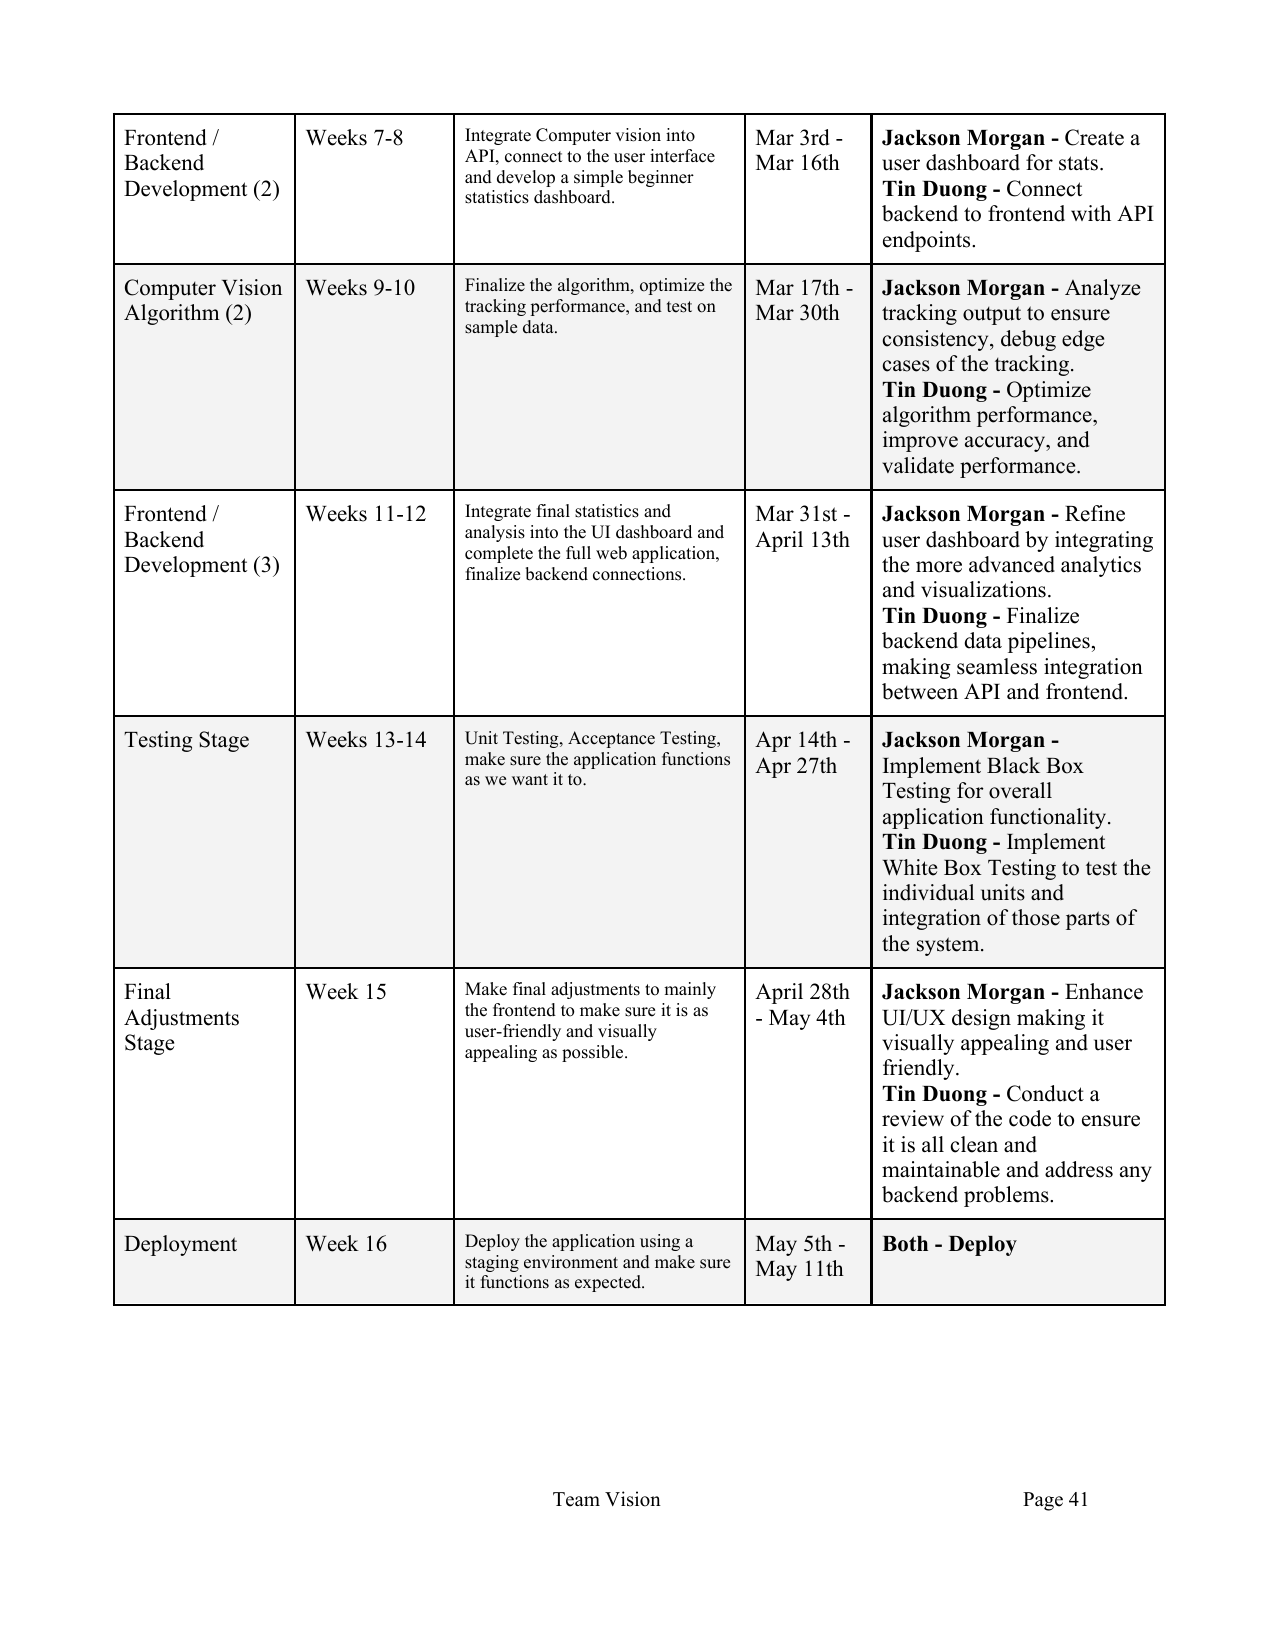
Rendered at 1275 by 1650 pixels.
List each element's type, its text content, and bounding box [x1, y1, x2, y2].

table_cell Computer Vision Algorithm (2) [115, 265, 294, 489]
table_cell Jackson Morgan - Analyze tracking output to ensure consistency, debug edge cases of the tracking. Tin Duong - Optimize algorithm performance, improve accuracy, and validate performance. [873, 265, 1164, 489]
table_cell Weeks 11-12 [296, 491, 453, 715]
table_cell Mar 3rd - Mar 16th [746, 115, 870, 262]
table_cell Deployment [115, 1220, 294, 1303]
table_cell Frontend / Backend Development (3) [115, 491, 294, 715]
table_cell Jackson Morgan - Implement Black Box Testing for overall application functionality. Tin Duong - Implement White Box Testing to test the individual units and integration of those parts of the system. [873, 717, 1164, 967]
table_cell Frontend / Backend Development (2) [115, 115, 294, 262]
table_cell Both - Deploy [873, 1220, 1164, 1303]
table_cell Finalize the algorithm, optimize the tracking performance, and test on sample data. [455, 265, 744, 489]
table_cell Mar 17th - Mar 30th [746, 265, 870, 489]
table_cell Jackson Morgan - Refine user dashboard by integrating the more advanced analytics and visualizations. Tin Duong - Finalize backend data pipelines, making seamless integration between API and frontend. [873, 491, 1164, 715]
table_cell April 28th - May 4th [746, 969, 870, 1218]
table_cell Weeks 7-8 [296, 115, 453, 262]
table_cell Weeks 9-10 [296, 265, 453, 489]
table_cell Jackson Morgan - Enhance UI/UX design making it visually appealing and user friendly. Tin Duong - Conduct a review of the code to ensure it is all clean and maintainable and address any backend problems. [873, 969, 1164, 1218]
table_cell Week 16 [296, 1220, 453, 1303]
table_cell Apr 14th - Apr 27th [746, 717, 870, 967]
table_cell Make final adjustments to mainly the frontend to make sure it is as user-friendly and visually appealing as possible. [455, 969, 744, 1218]
table_cell Unit Testing, Acceptance Testing, make sure the application functions as we want it to. [455, 717, 744, 967]
table_cell Testing Stage [115, 717, 294, 967]
table_cell Integrate final statistics and analysis into the UI dashboard and complete the full web application, finalize backend connections. [455, 491, 744, 715]
table_cell Weeks 13-14 [296, 717, 453, 967]
table_cell Final Adjustments Stage [115, 969, 294, 1218]
table_cell Deploy the application using a staging environment and make sure it functions as expected. [455, 1220, 744, 1303]
table_cell Week 15 [296, 969, 453, 1218]
table_cell Mar 31st - April 13th [746, 491, 870, 715]
table_cell May 5th - May 11th [746, 1220, 870, 1303]
table_cell Integrate Computer vision into API, connect to the user interface and develop a simple beginner statistics dashboard. [455, 115, 744, 262]
table_cell Jackson Morgan - Create a user dashboard for stats. Tin Duong - Connect backend to frontend with API endpoints. [873, 115, 1164, 262]
